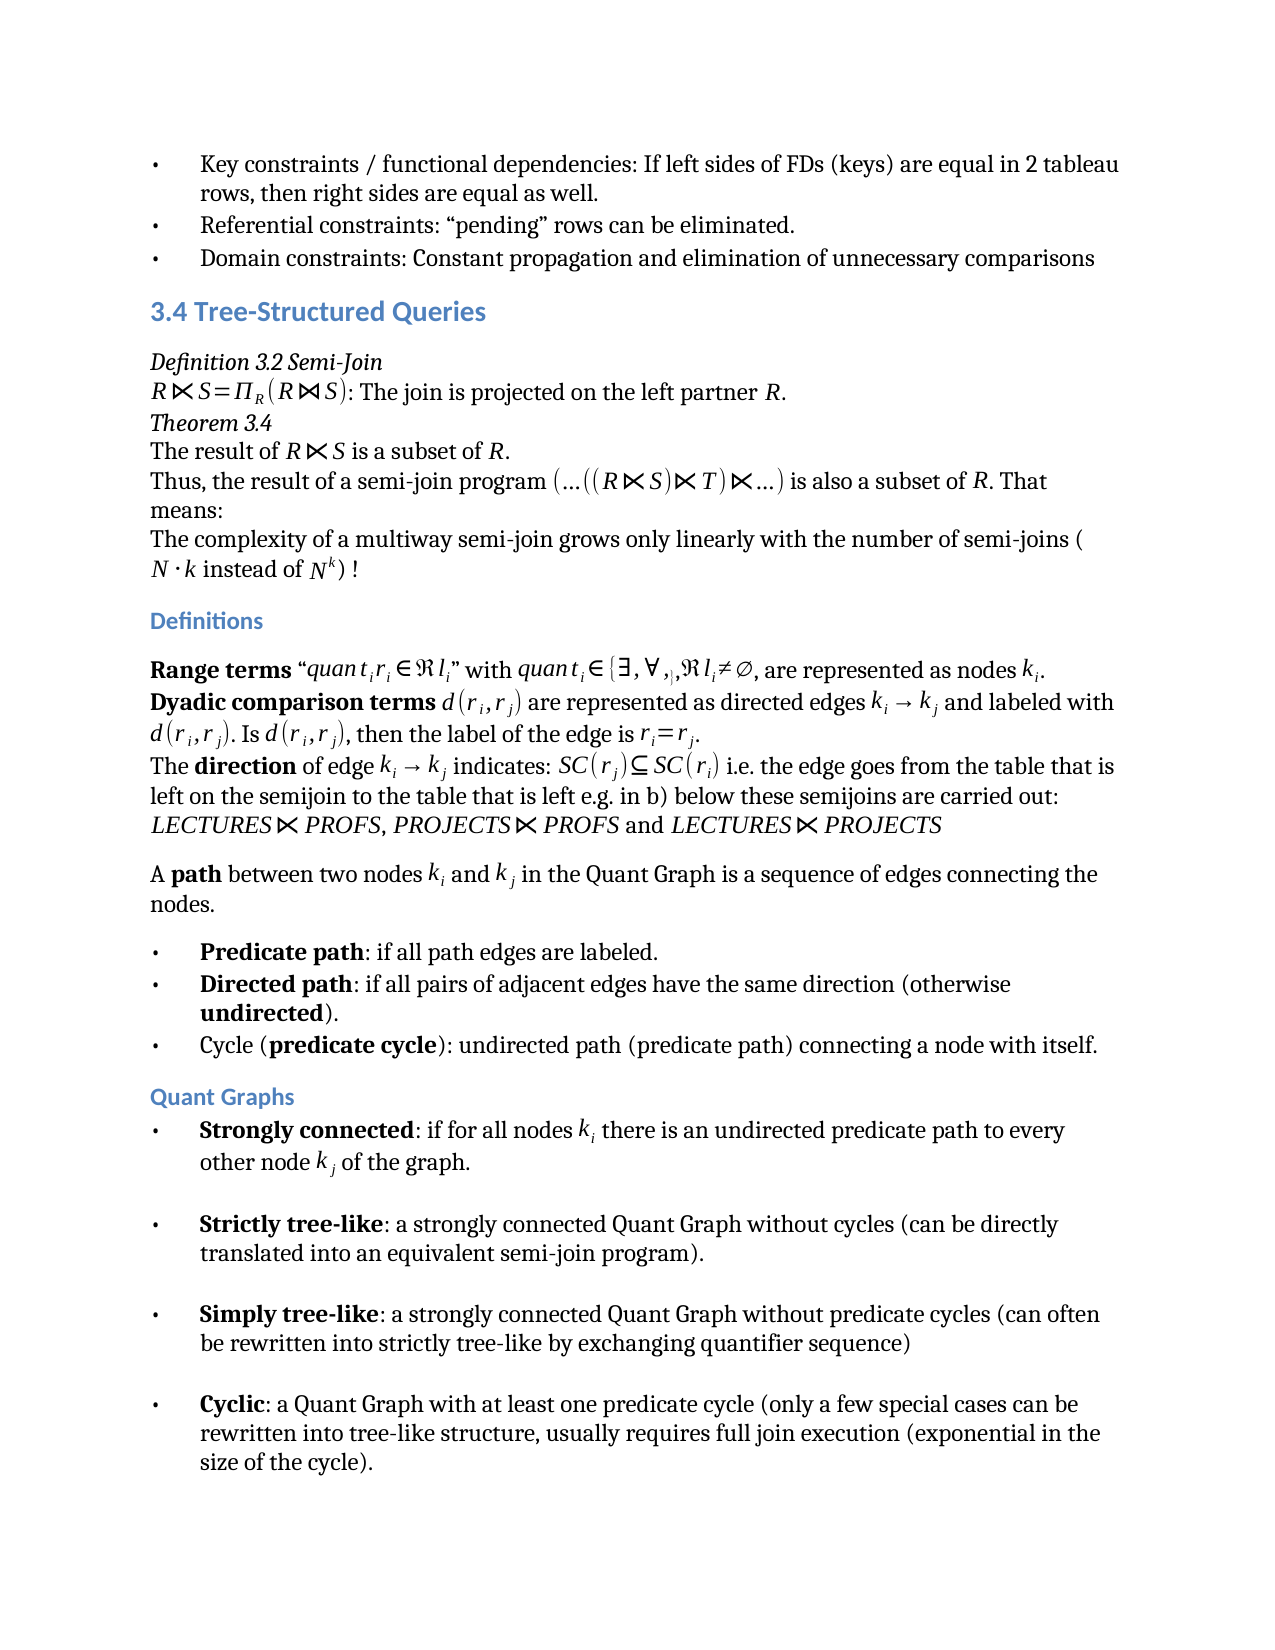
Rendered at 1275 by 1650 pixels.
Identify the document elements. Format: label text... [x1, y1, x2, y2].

subtitle 3.4 Tree-Structured Queries [150, 293, 1125, 329]
subtitle Definitions [150, 605, 1125, 636]
list Predicate path: if all path edges are labeled. [150, 937, 1125, 966]
text Range terms “” with ,, are represented as nodes . Dyadic comparison terms are represented as directed edges and labeled with . Is , then the label of the edge is . The direction of edge indicates: i.e. the edge goes from the table that is left on the semijoin to the table that is left e.g. in b) below these semijoins are carried out: , and [150, 655, 1125, 840]
list Directed path: if all pairs of adjacent edges have the same direction (otherwise undirected). [150, 970, 1125, 1027]
subtitle Quant Graphs [150, 1081, 1125, 1111]
list Key constraints / functional dependencies: If left sides of FDs (keys) are equal in 2 tableau rows, then right sides are equal as well. [150, 150, 1125, 207]
list Cyclic: a Quant Graph with at least one predicate cycle (only a few special cases can be rewritten into tree-like structure, usually requires full join execution (exponential in the size of the cycle). [150, 1390, 1125, 1476]
list Cycle (predicate cycle): undirected path (predicate path) connecting a node with itself. [150, 1031, 1125, 1060]
list Strongly connected: if for all nodes there is an undirected predicate path to every other node of the graph. [150, 1115, 1125, 1206]
list Simply tree-like: a strongly connected Quant Graph without predicate cycles (can often be rewritten into strictly tree-like by exchanging quantifier sequence) [150, 1300, 1125, 1386]
list Strictly tree-like: a strongly connected Quant Graph without cycles (can be directly translated into an equivalent semi-join program). [150, 1210, 1125, 1296]
list Domain constraints: Constant propagation and elimination of unnecessary comparisons [150, 244, 1125, 272]
list Referential constraints: “pending” rows can be eliminated. [150, 211, 1125, 240]
text Definition 3.2 Semi-Join : The join is projected on the left partner . Theorem 3.4 The result of is a subset of . Thus, the result of a semi-join program is also a subset of . That means: The complexity of a multiway semi-join grows only linearly with the number of semi-joins ( instead of ) ! [150, 348, 1125, 584]
text A path between two nodes and in the Quant Graph is a sequence of edges connecting the nodes. [150, 858, 1125, 919]
